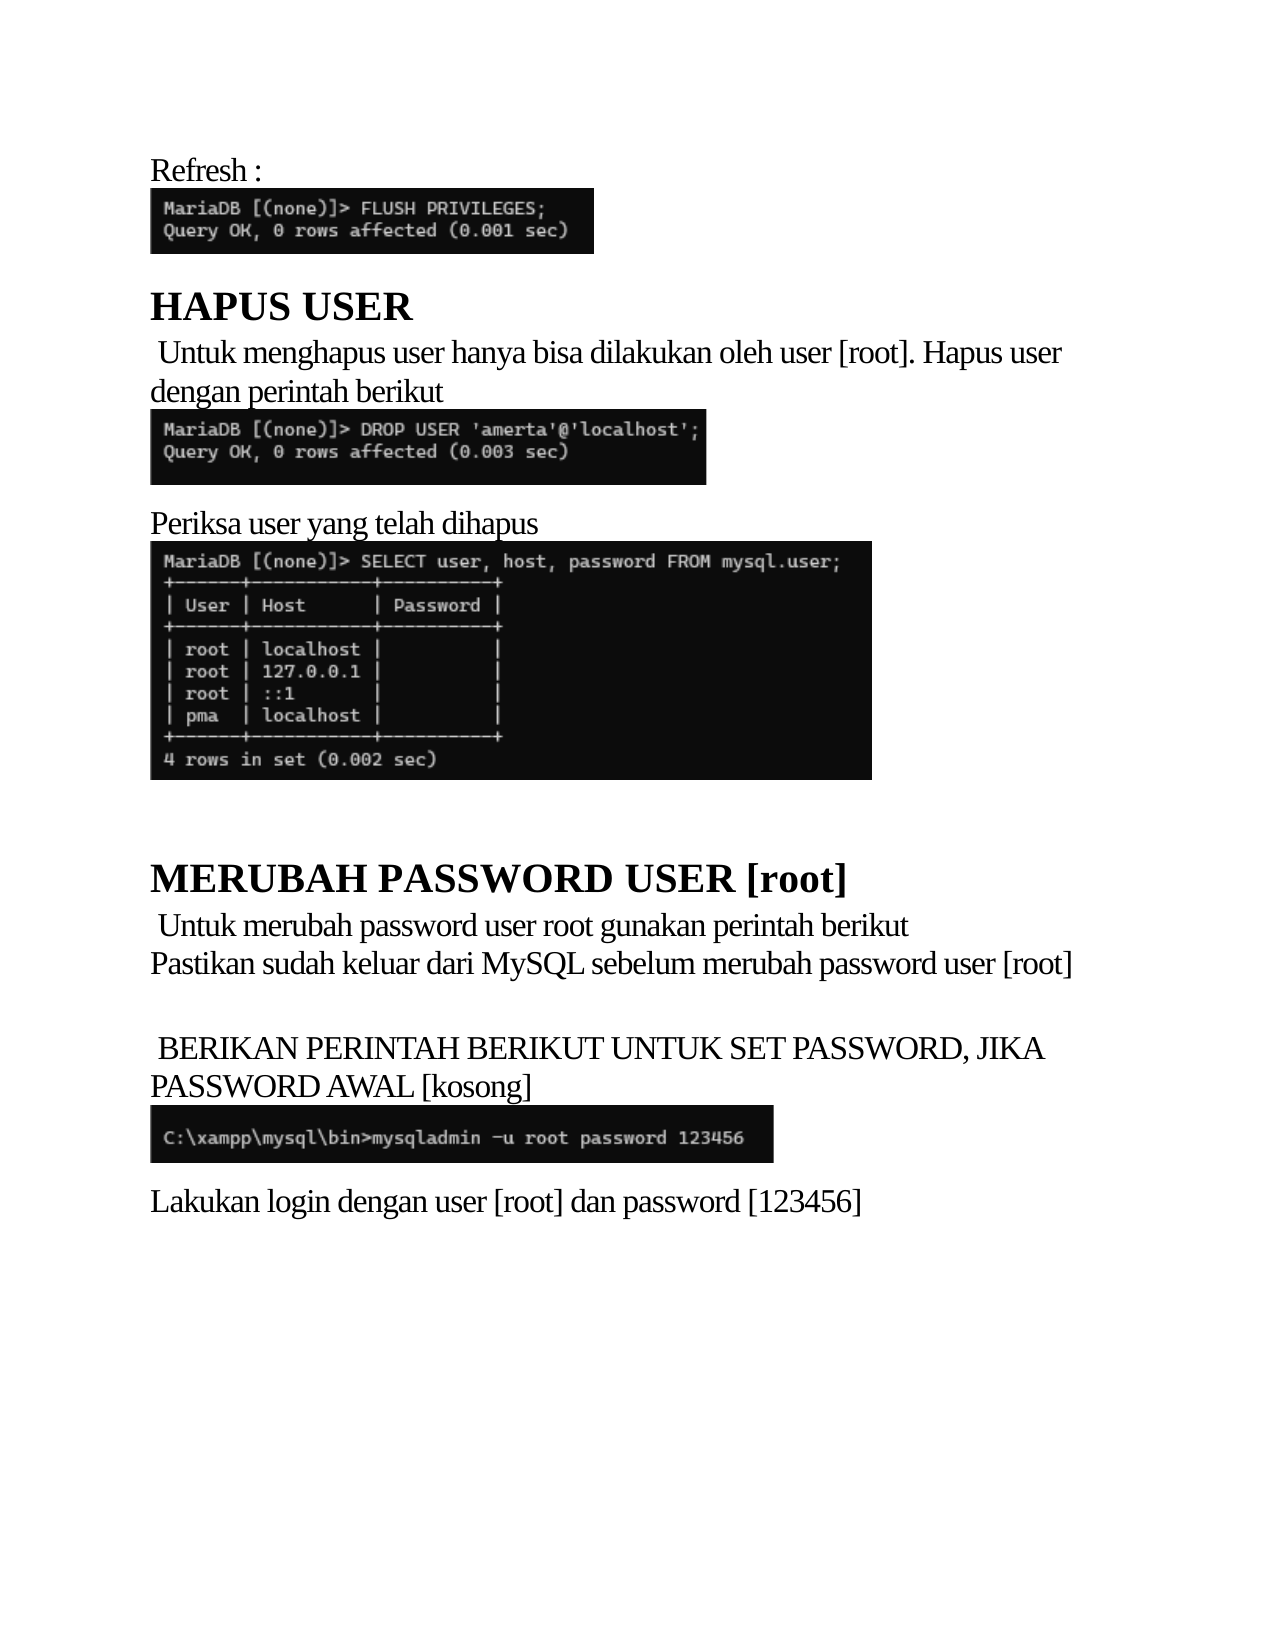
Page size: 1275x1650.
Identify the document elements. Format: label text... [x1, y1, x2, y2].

subtitle MERUBAH PASSWORD USER [root] [150, 853, 1125, 901]
title Untuk merubah password user root gunakan perintah berikut [150, 905, 1125, 943]
title BERIKAN PERINTAH BERIKUT UNTUK SET PASSWORD, JIKA PASSWORD AWAL [kosong] [150, 1028, 1125, 1105]
title Lakukan login dengan user [root] dan password [123456] [150, 1182, 1125, 1220]
title Untuk menghapus user hanya bisa dilakukan oleh user [root]. Hapus user dengan perintah berikut [150, 333, 1125, 409]
subtitle HAPUS USER [150, 281, 1125, 329]
title Pastikan sudah keluar dari MySQL sebelum merubah password user [root] [150, 943, 1125, 982]
picture [150, 1105, 774, 1163]
picture [150, 541, 872, 780]
title Refresh : [150, 150, 1125, 188]
title Periksa user yang telah dihapus [150, 503, 1125, 542]
picture [150, 188, 594, 254]
picture [150, 409, 707, 485]
